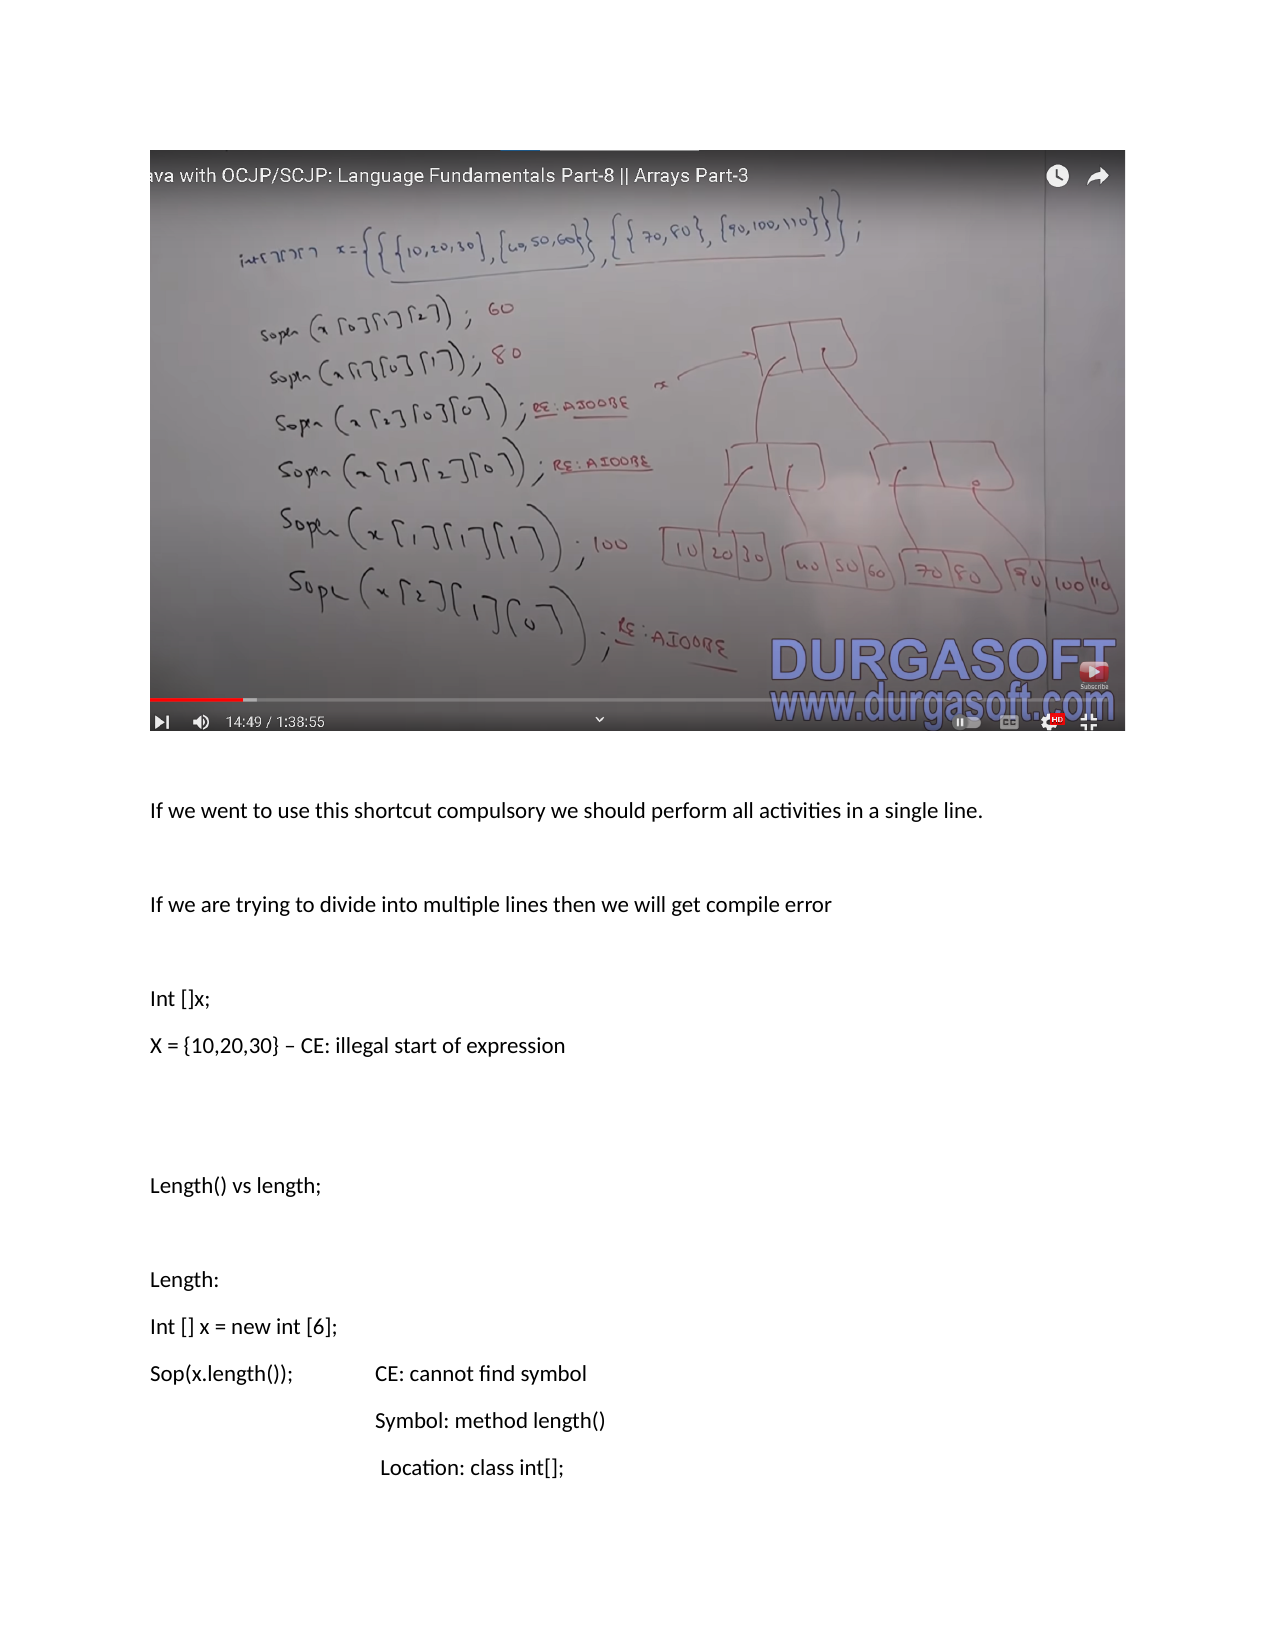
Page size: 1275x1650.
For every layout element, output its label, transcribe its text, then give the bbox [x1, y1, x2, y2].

text Length() vs length; [150, 1172, 1125, 1200]
text If we are trying to divide into multiple lines then we will get compile error [150, 890, 1125, 918]
picture [150, 150, 1125, 731]
text Length: [150, 1265, 1125, 1293]
text Location: class int[]; [150, 1453, 1125, 1481]
text Sop(x.length()); CE: cannot find symbol [150, 1359, 1125, 1387]
text X = {10,20,30} – CE: illegal start of expression [150, 1031, 1125, 1059]
text Int []x; [150, 984, 1125, 1012]
text Int [] x = new int [6]; [150, 1312, 1125, 1340]
text Symbol: method length() [150, 1406, 1125, 1434]
text If we went to use this shortcut compulsory we should perform all activities in a single line. [150, 797, 1125, 825]
